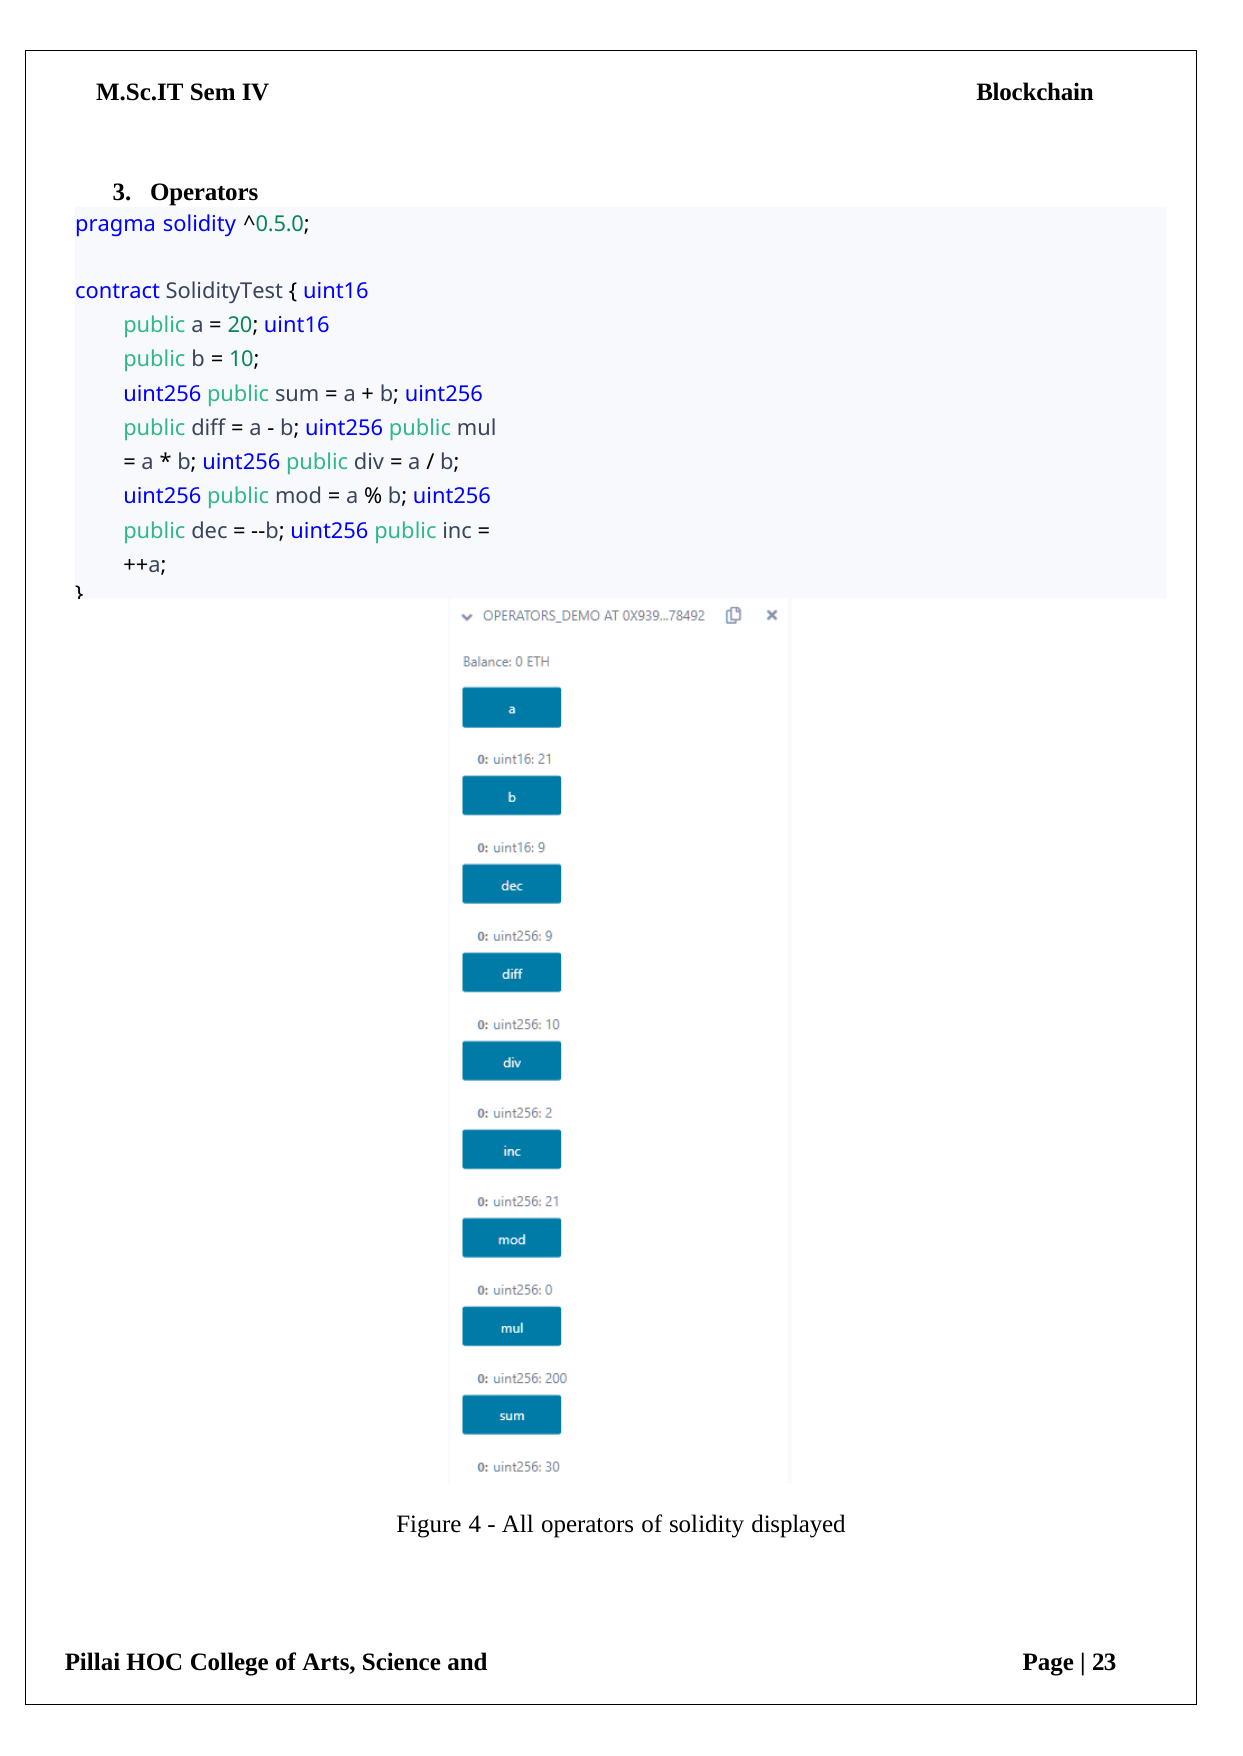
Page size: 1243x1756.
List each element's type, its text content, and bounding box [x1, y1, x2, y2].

text Figure 4 - All operators of solidity displayed [45, 231, 1196, 1538]
list Operators [112, 177, 1196, 205]
